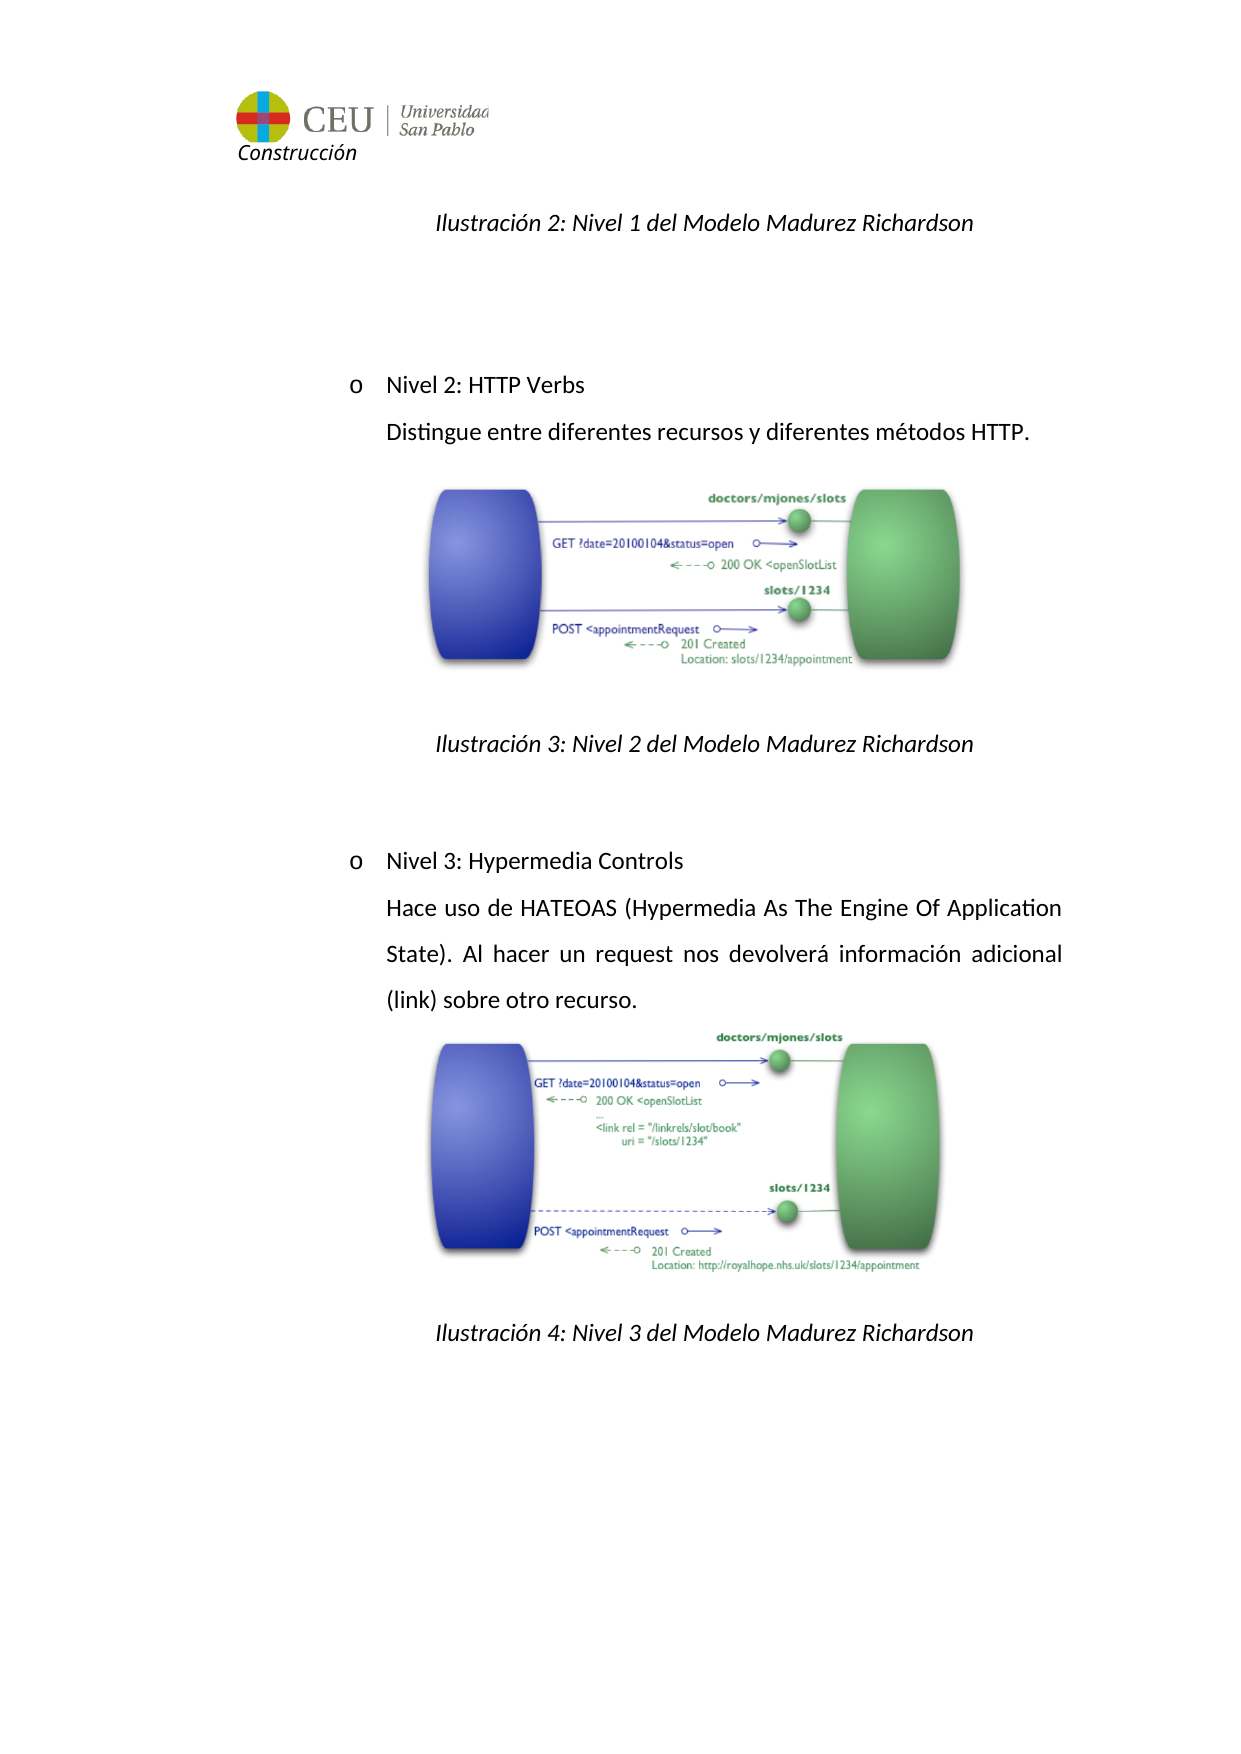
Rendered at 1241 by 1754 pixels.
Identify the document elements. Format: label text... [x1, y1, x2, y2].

picture [386, 462, 1017, 689]
list Hace uso de HATEOAS (Hypermedia As The Engine Of Application State). Al hacer un request nos devolverá información adicional (link) sobre otro recurso. [386, 893, 1063, 1014]
list Nivel 3: Hypermedia Controls [349, 845, 1063, 877]
list Distingue entre diferentes recursos y diferentes métodos HTTP. [386, 417, 1063, 447]
text Ilustración 2: Nivel 1 del Modelo Madurez Richardson [275, 207, 1063, 237]
text Ilustración 4: Nivel 3 del Modelo Madurez Richardson [275, 1317, 1063, 1347]
text Ilustración 3: Nivel 2 del Modelo Madurez Richardson [275, 728, 1063, 759]
picture [386, 1029, 996, 1277]
picture [235, 89, 489, 143]
list Nivel 2: HTTP Verbs [349, 369, 1063, 401]
